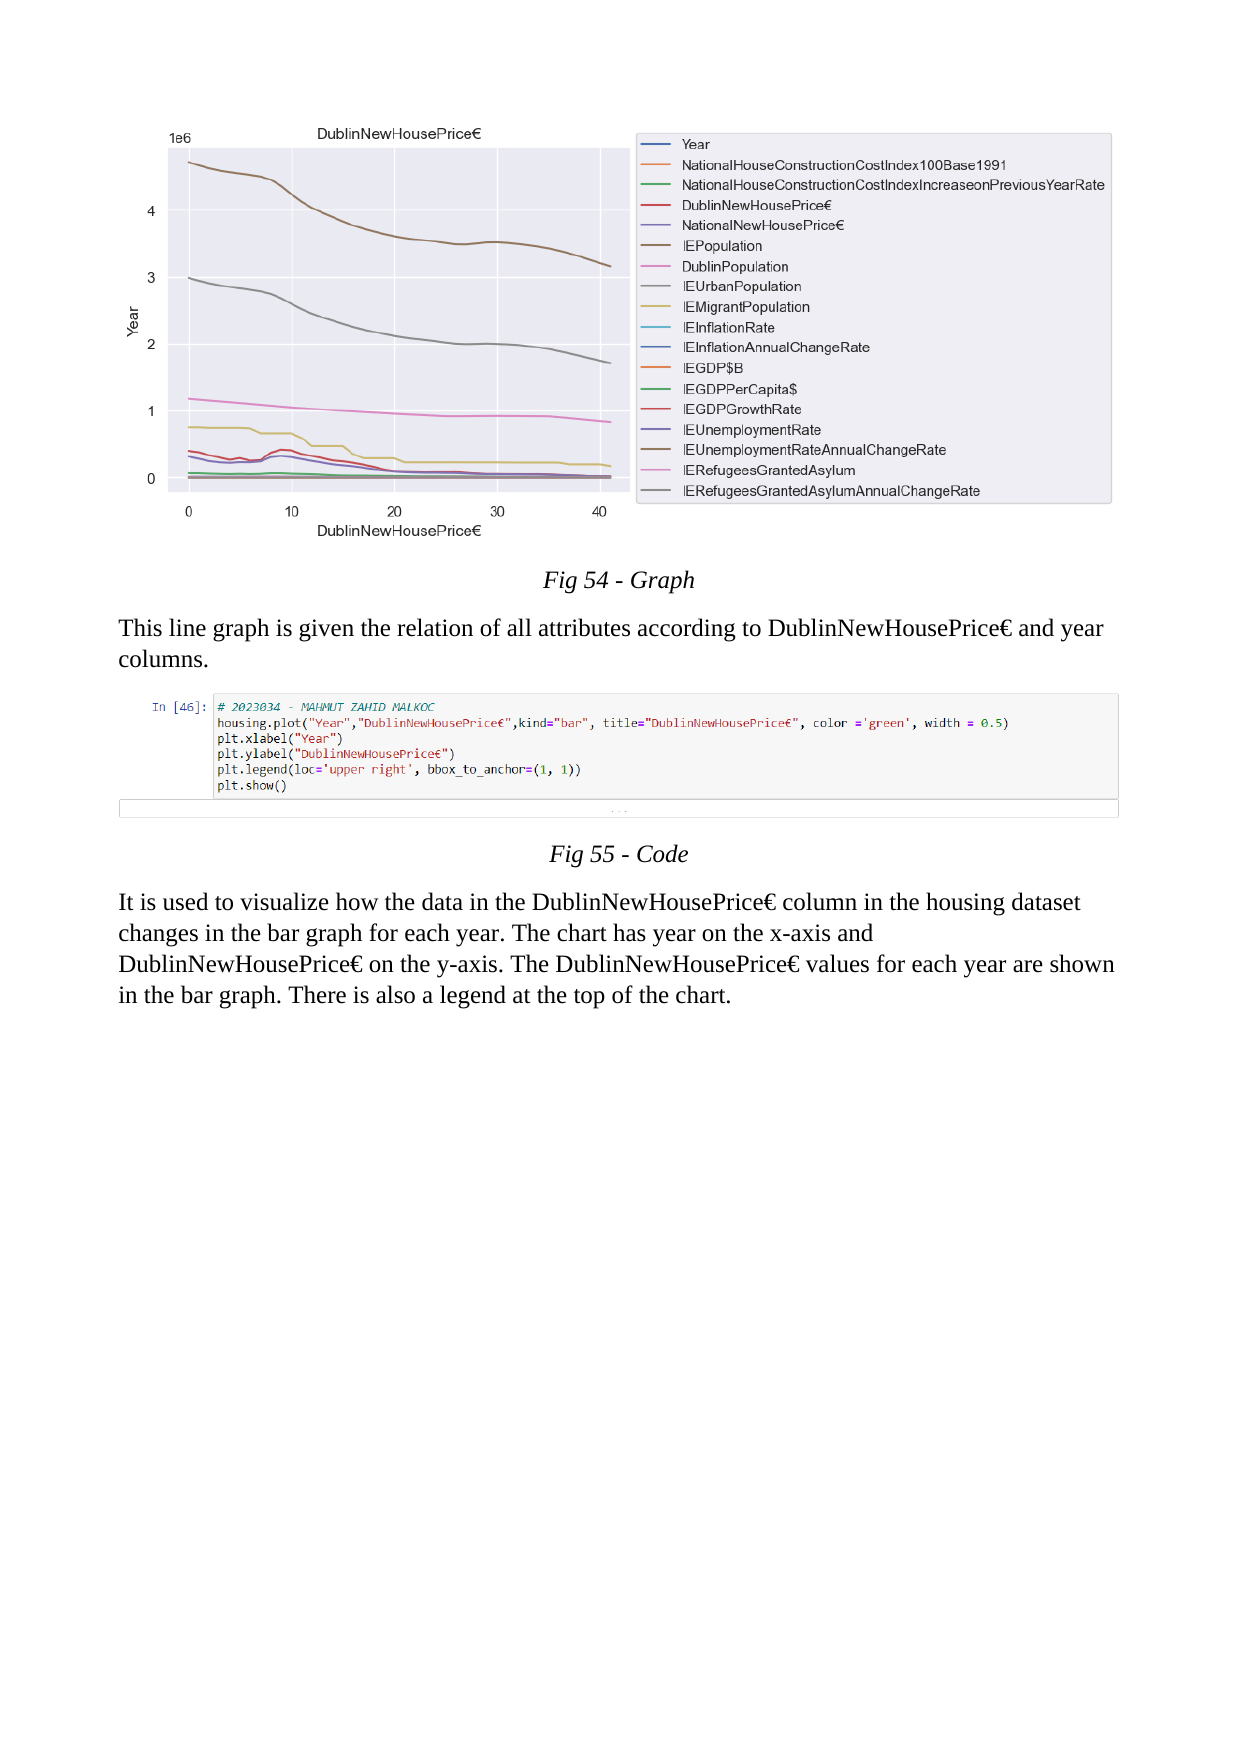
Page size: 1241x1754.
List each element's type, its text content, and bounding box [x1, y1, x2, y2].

text Fig 55 - Code [118, 839, 1122, 868]
text Fig 54 - Graph [118, 566, 1122, 594]
text This line graph is given the relation of all attributes according to DublinNewHousePrice€ and year columns. [118, 613, 1122, 673]
picture [118, 692, 1123, 820]
picture [118, 118, 1120, 547]
text It is used to visualize how the data in the DublinNewHousePrice€ column in the housing dataset changes in the bar graph for each year. The chart has year on the x-axis and DublinNewHousePrice€ on the y-axis. The DublinNewHousePrice€ values for each year are shown in the bar graph. There is also a legend at the top of the chart. [118, 887, 1122, 1008]
